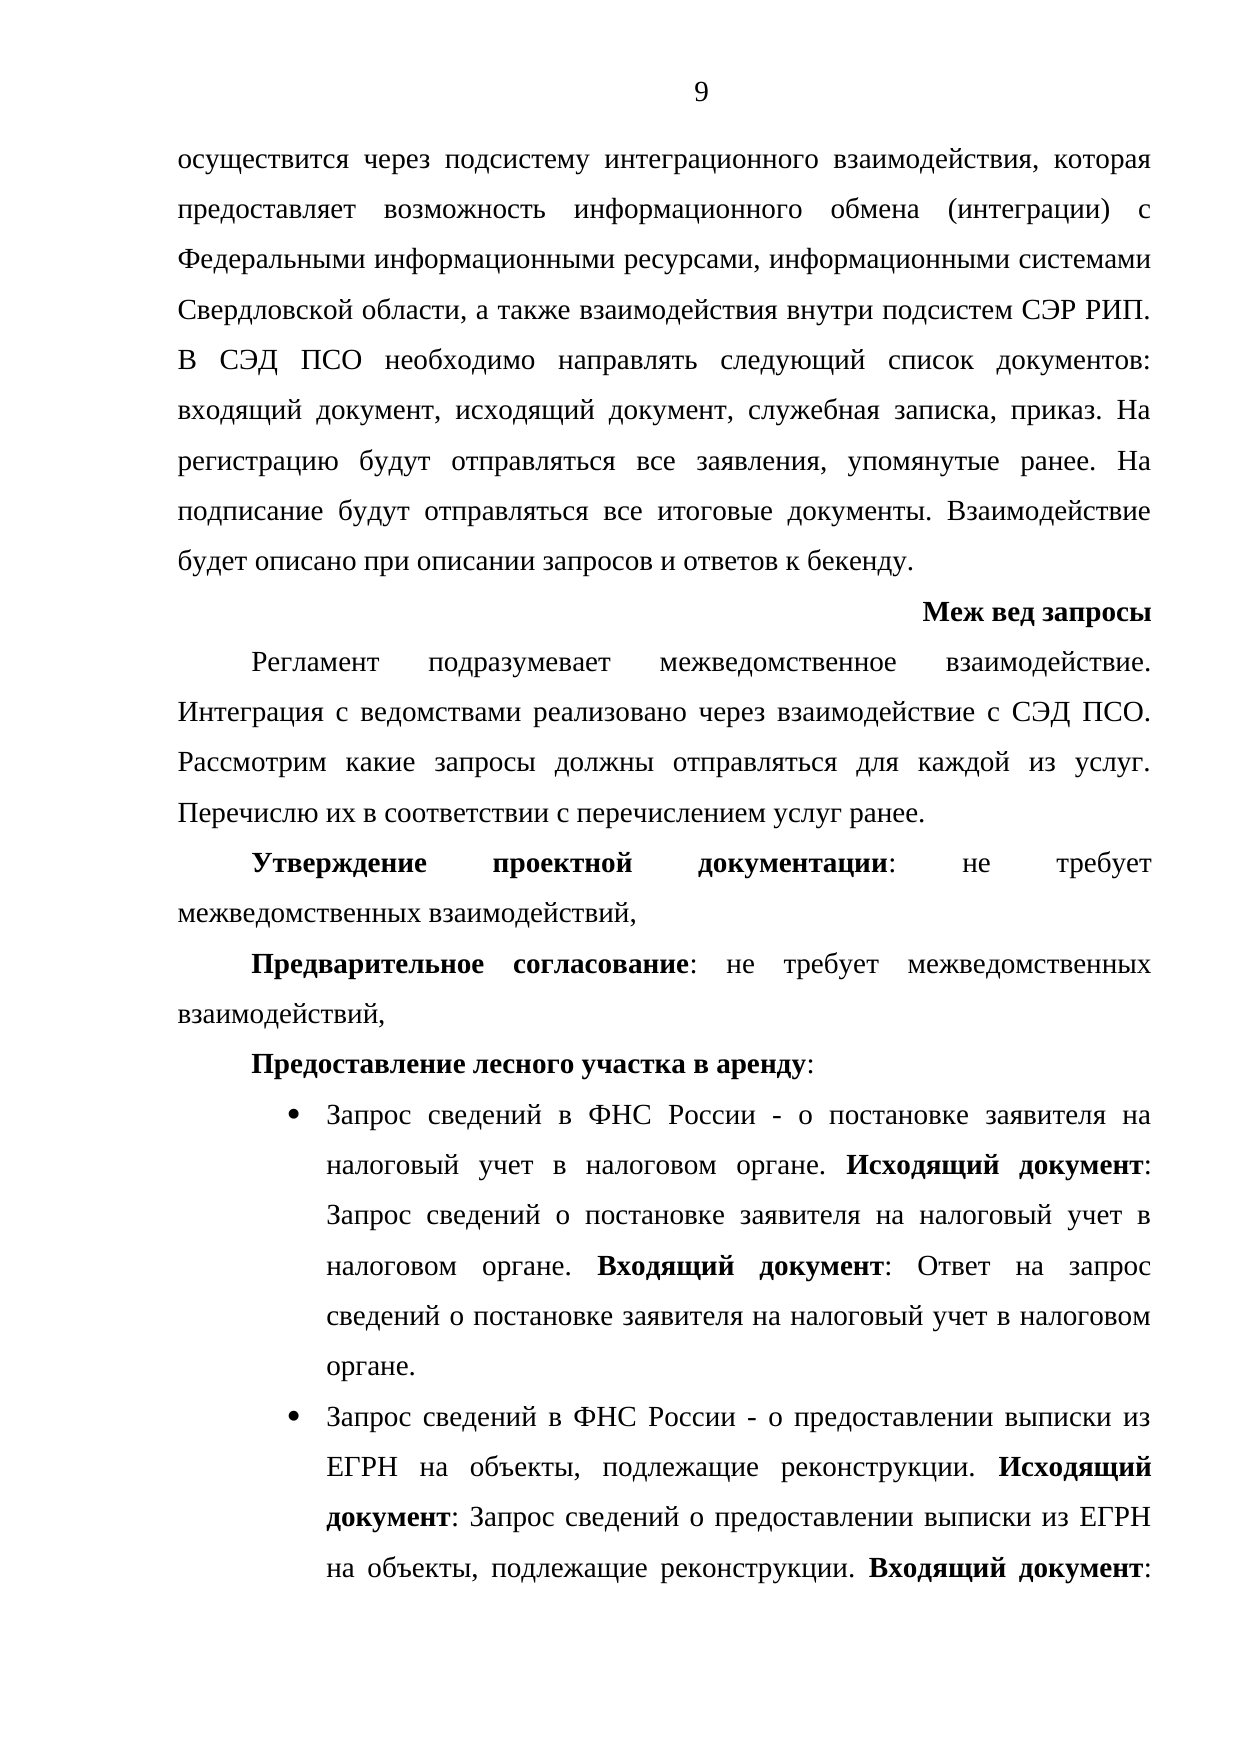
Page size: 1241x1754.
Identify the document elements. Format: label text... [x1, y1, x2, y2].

text Регламент подразумевает межведомственное взаимодействие. Интеграция с ведомствами реализовано через взаимодействие с СЭД ПСО. Рассмотрим какие запросы должны отправляться для каждой из услуг. Перечислю их в соответствии с перечислением услуг ранее. [177, 644, 1152, 828]
text Утверждение проектной документации: не требует межведомственных взаимодействий, [177, 845, 1152, 929]
text Меж вед запросы [177, 594, 1152, 627]
text Предварительное согласование: не требует межведомственных взаимодействий, [177, 946, 1152, 1030]
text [177, 141, 1152, 577]
list Запрос сведений в ФНС России - о постановке заявителя на налоговый учет в налоговом органе. Исходящий документ: Запрос сведений о постановке заявителя на налоговый учет в налоговом органе. Входящий документ: Ответ на запрос сведений о постановке заявителя на налоговый учет в налоговом органе. [288, 1097, 1152, 1382]
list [288, 1399, 1152, 1583]
text Предоставление лесного участка в аренду: [251, 1046, 1152, 1080]
